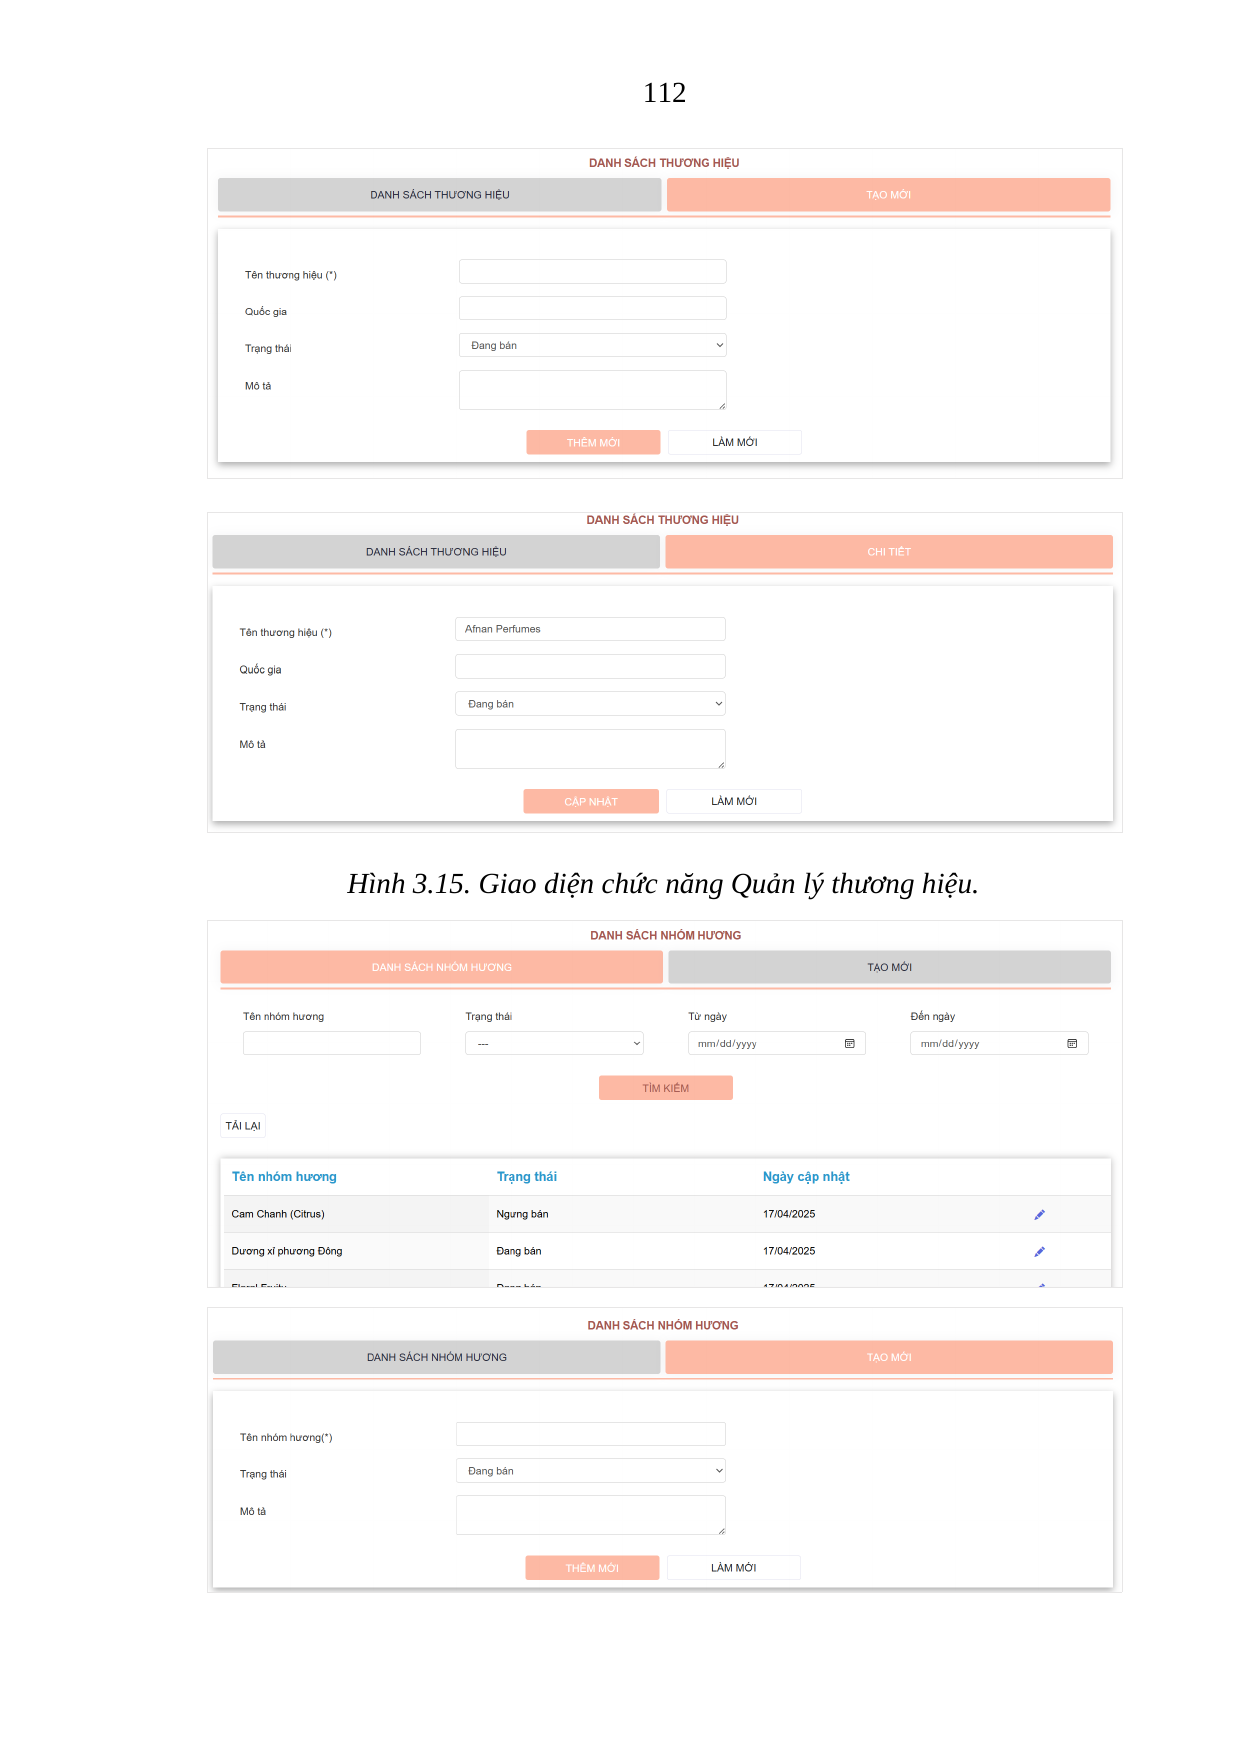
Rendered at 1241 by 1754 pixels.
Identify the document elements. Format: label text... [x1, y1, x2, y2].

picture [208, 921, 1122, 1287]
picture [208, 513, 1122, 832]
picture [208, 1308, 1122, 1592]
picture [208, 149, 1122, 478]
text Hình 3.15. Giao diện chức năng Quản lý thương hiệu. [207, 866, 1122, 899]
